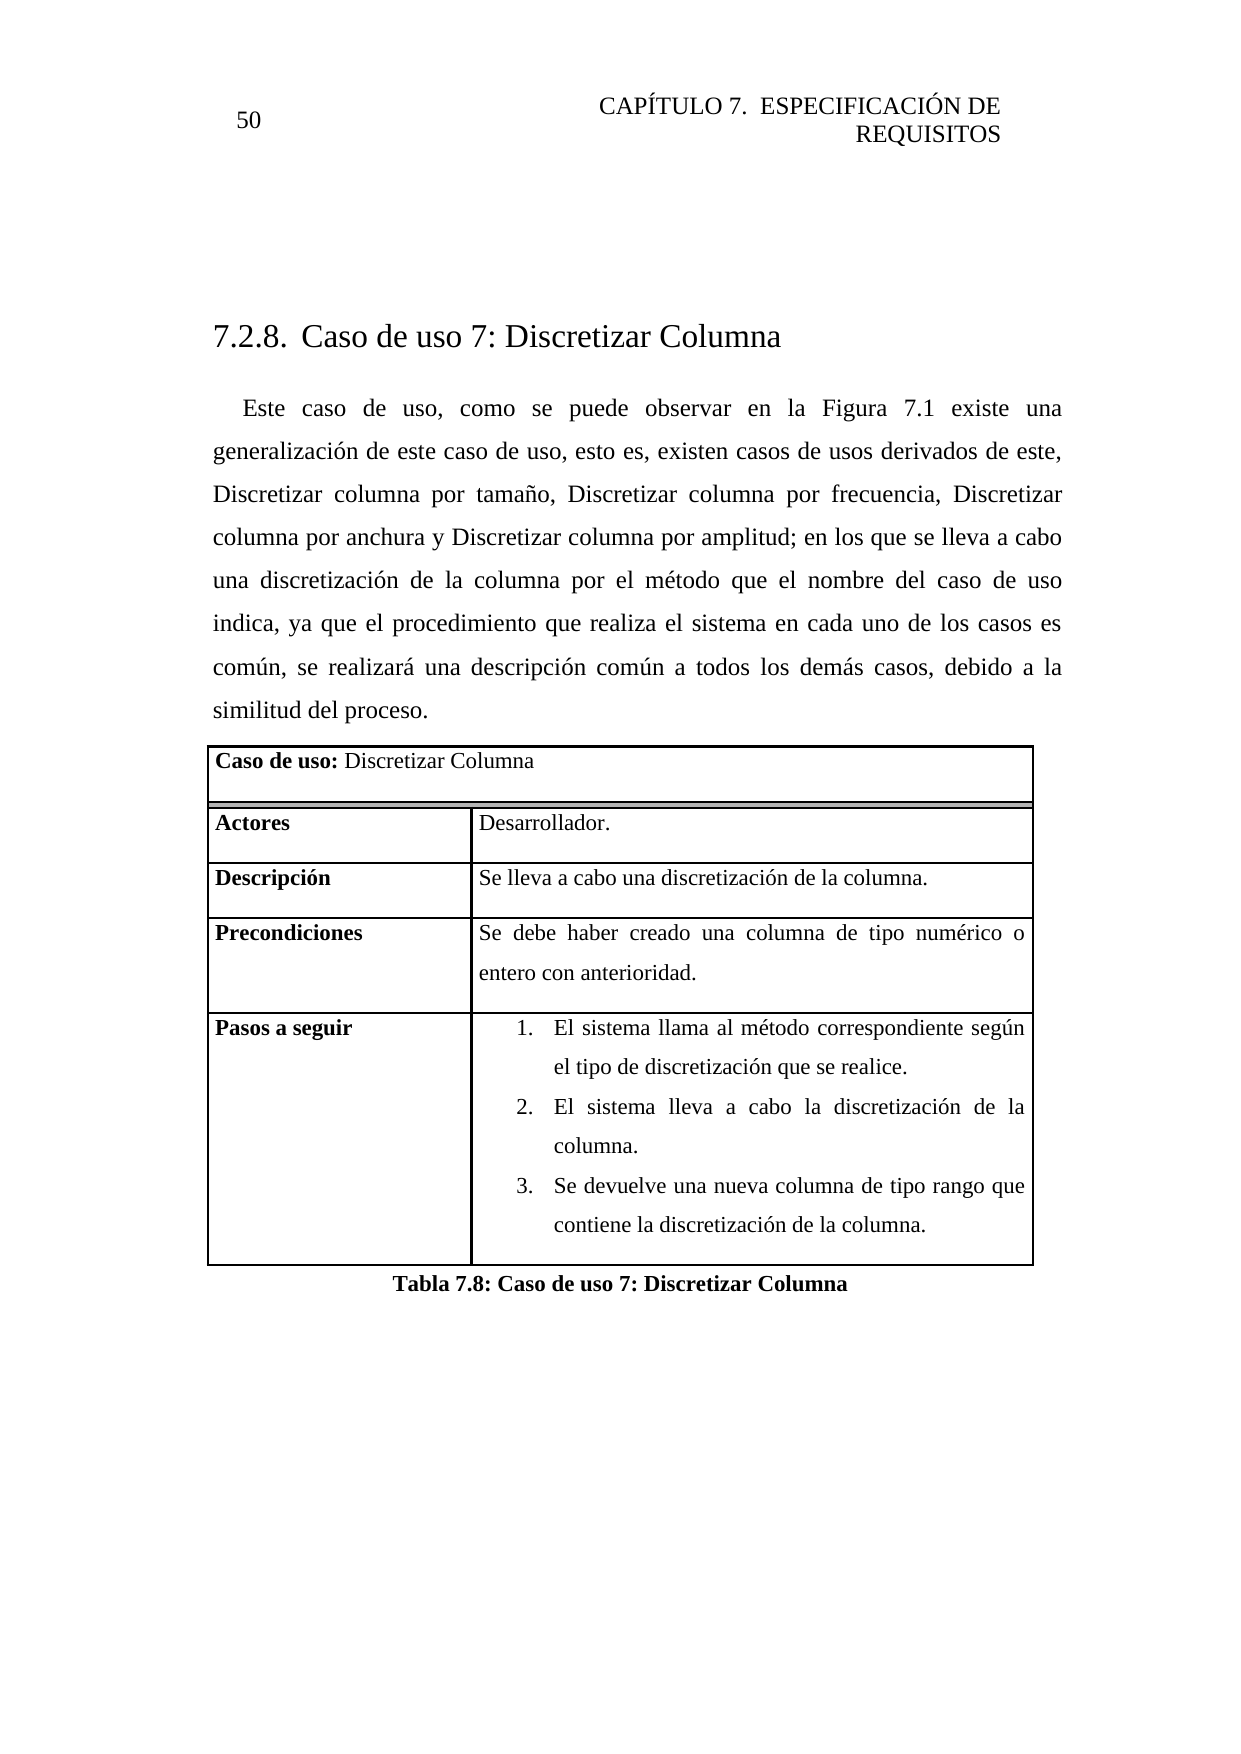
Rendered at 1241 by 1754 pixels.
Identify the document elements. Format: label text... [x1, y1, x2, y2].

table_cell El sistema llama al método correspondiente según el tipo de discretización que se realice. El sistema lleva a cabo la discretización de la columna. Se devuelve una nueva columna de tipo rango que contiene la discretización de la columna. [473, 1014, 1032, 1264]
table_cell Pasos a seguir [209, 1014, 470, 1264]
table_cell Actores [209, 809, 470, 862]
table_header Caso de uso: Discretizar Columna [209, 748, 1032, 801]
table_cell Descripción [209, 864, 470, 917]
table_cell Se lleva a cabo una discretización de la columna. [473, 864, 1032, 917]
text Tabla 7.8: Caso de uso 7: Discretizar Columna [363, 1270, 869, 1297]
subtitle Caso de uso 7: Discretizar Columna [213, 316, 1063, 354]
table_cell Se debe haber creado una columna de tipo numérico o entero con anterioridad. [473, 919, 1032, 1012]
table_cell Desarrollador. [473, 809, 1032, 862]
table_cell Precondiciones [209, 919, 470, 1012]
table_cell [209, 803, 1032, 807]
text Este caso de uso, como se puede observar en la Figura 7.1 existe una generalización de este caso de uso, esto es, existen casos de usos derivados de este, Discretizar columna por tamaño, Discretizar columna por frecuencia, Discretizar columna por anchura y Discretizar columna por amplitud; en los que se lleva a cabo una discretización de la columna por el método que el nombre del caso de uso indica, ya que el procedimiento que realiza el sistema en cada uno de los casos es común, se realizará una descripción común a todos los demás casos, debido a la similitud del proceso. [213, 393, 1063, 723]
